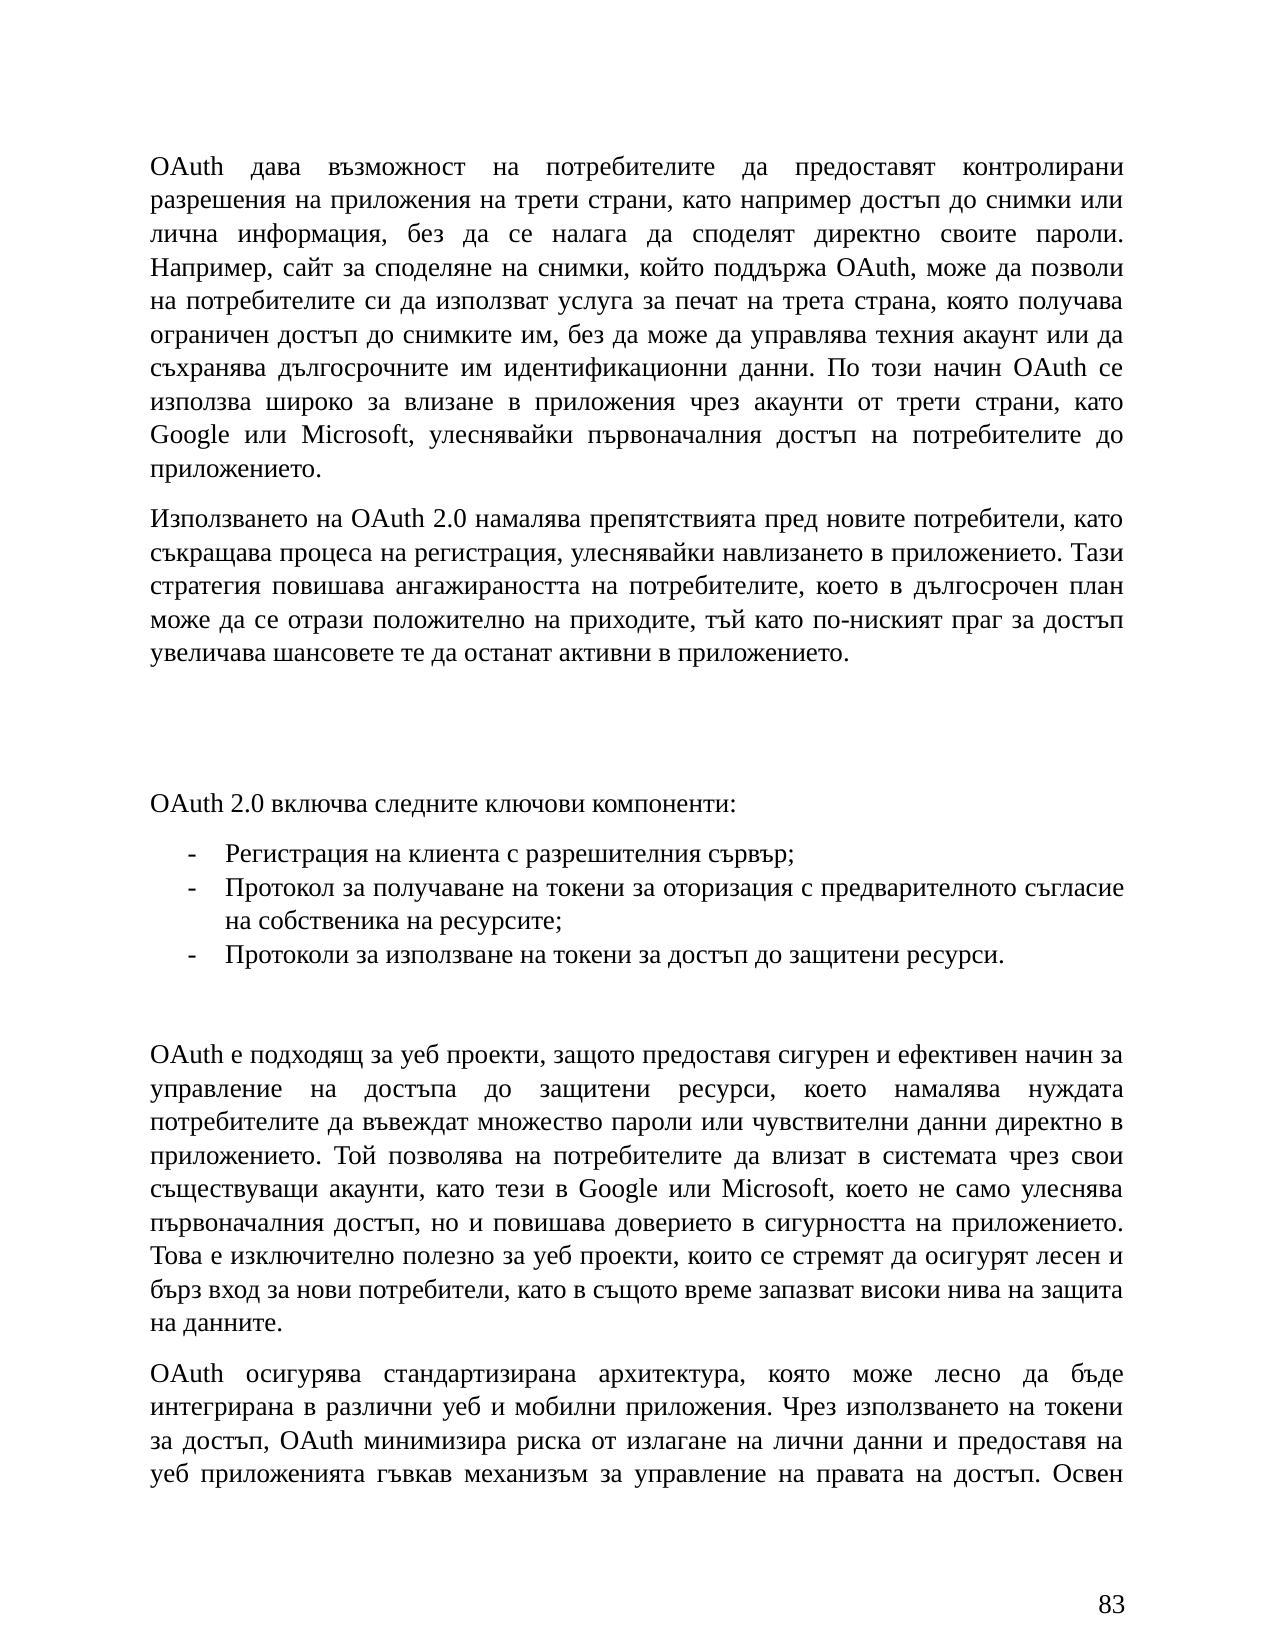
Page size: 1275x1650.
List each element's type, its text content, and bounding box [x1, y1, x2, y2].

text OAuth е подходящ за уеб проекти, защото предоставя сигурен и ефективен начин за управление на достъпа до защитени ресурси, което намалява нуждата потребителите да въвеждат множество пароли или чувствителни данни директно в приложението. Той позволява на потребителите да влизат в системата чрез свои съществуващи акаунти, като тези в Google или Microsoft, което не само улеснява първоначалния достъп, но и повишава доверието в сигурността на приложението. Това е изключително полезно за уеб проекти, които се стремят да осигурят лесен и бърз вход за нови потребители, като в същото време запазват високи нива на защита на данните. [150, 1038, 1125, 1338]
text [150, 1357, 1125, 1488]
list Протоколи за използване на токени за достъп до защитени ресурси. [187, 938, 1125, 969]
text OAuth дава възможност на потребителите да предоставят контролирани разрешения на приложения на трети страни, като например достъп до снимки или лична информация, без да се налага да споделят директно своите пароли. Например, сайт за споделяне на снимки, който поддържа OAuth, може да позволи на потребителите си да използват услуга за печат на трета страна, която получава ограничен достъп до снимките им, без да може да управлява техния акаунт или да съхранява дългосрочните им идентификационни данни. По този начин OAuth се използва широко за влизане в приложения чрез акаунти от трети страни, като Google или Microsoft, улеснявайки първоначалния достъп на потребителите до приложението. [150, 150, 1125, 483]
text Използването на OAuth 2.0 намалява препятствията пред новите потребители, като съкращава процеса на регистрация, улеснявайки навлизането в приложението. Тази стратегия повишава ангажираността на потребителите, което в дългосрочен план може да се отрази положително на приходите, тъй като по-ниският праг за достъп увеличава шансовете те да останат активни в приложението. [150, 502, 1125, 667]
list Протокол за получаване на токени за оторизация с предварителното съгласие на собственика на ресурсите; [187, 871, 1125, 935]
text OAuth 2.0 включва следните ключови компоненти: [150, 787, 1125, 818]
list Регистрация на клиента с разрешителния сървър; [187, 837, 1125, 868]
